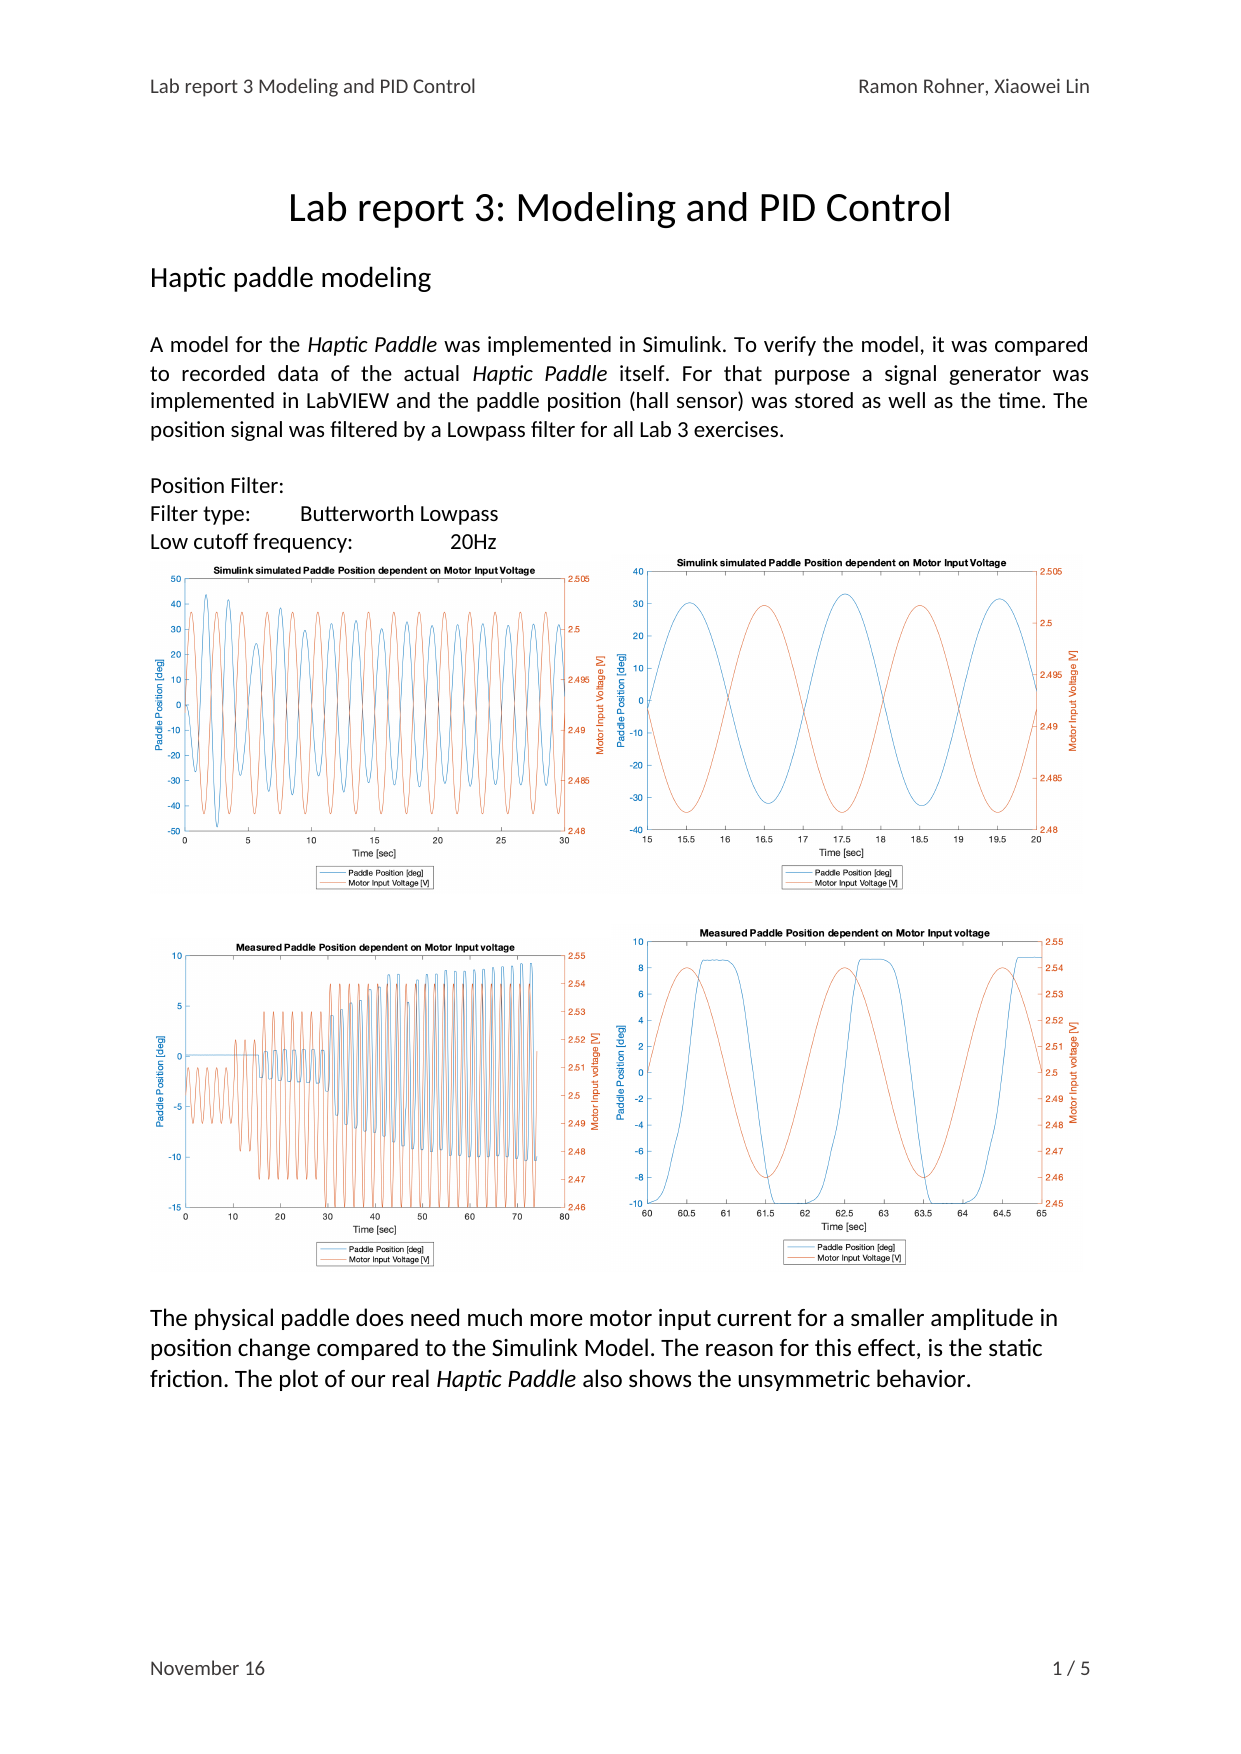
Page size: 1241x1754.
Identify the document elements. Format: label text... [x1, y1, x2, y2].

text Haptic paddle modeling [150, 259, 1090, 295]
text A model for the Haptic Paddle was implemented in Simulink. To verify the model, it was compared to recorded data of the actual Haptic Paddle itself. For that purpose a signal generator was implemented in LabVIEW and the paddle position (hall sensor) was stored as well as the time. The position signal was filtered by a Lowpass filter for all Lab 3 exercises. [150, 331, 1090, 443]
picture [150, 924, 1083, 1272]
text Lab report 3: Modeling and PID Control [150, 181, 1090, 231]
picture [150, 554, 1083, 894]
text Filter type: Butterworth Lowpass [150, 499, 1090, 527]
text The physical paddle does need much more motor input current for a smaller amplitude in position change compared to the Simulink Model. The reason for this effect, is the static friction. The plot of our real Haptic Paddle also shows the unsymmetric behavior. [150, 1302, 1090, 1393]
text Low cutoff frequency: 20Hz [150, 527, 1090, 555]
text Position Filter: [150, 471, 1090, 499]
